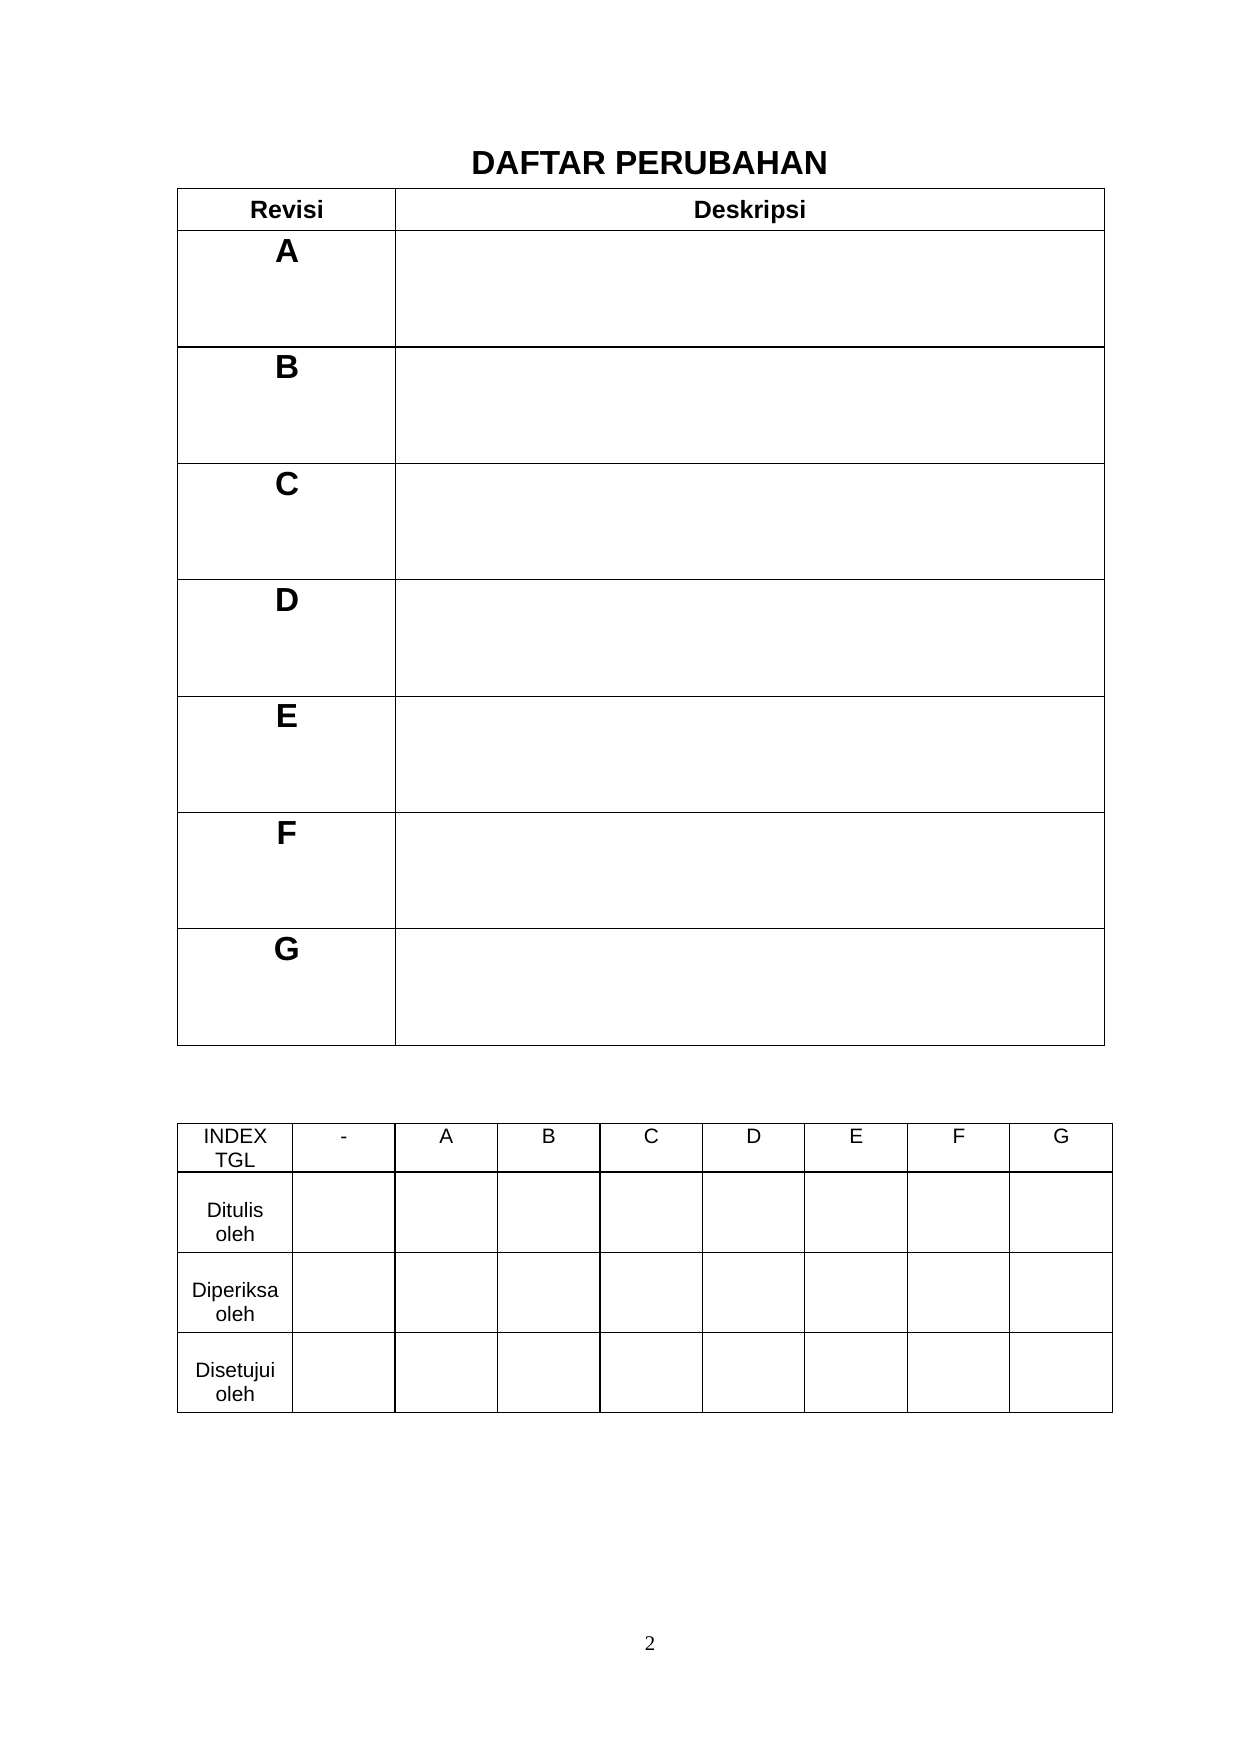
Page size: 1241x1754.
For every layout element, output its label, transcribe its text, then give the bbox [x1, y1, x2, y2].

table_cell [1010, 1173, 1112, 1252]
table_cell [805, 1253, 907, 1332]
table_cell [703, 1253, 804, 1332]
table_header A [396, 1124, 497, 1171]
table_header F [908, 1124, 1009, 1171]
table_cell [1010, 1333, 1112, 1412]
table_cell F [178, 813, 395, 928]
table_cell [396, 580, 1104, 696]
table_cell [498, 1173, 599, 1252]
table_cell [1010, 1253, 1112, 1332]
table_cell [601, 1253, 702, 1332]
table_cell [396, 231, 1104, 346]
title DAFTAR PERUBAHAN [177, 143, 1122, 182]
table_header D [703, 1124, 804, 1171]
table_cell Diperiksa oleh [178, 1253, 292, 1332]
table_cell [396, 1333, 497, 1412]
table_cell E [178, 697, 395, 812]
table_cell [396, 464, 1104, 579]
table_cell [293, 1333, 394, 1412]
table_header E [805, 1124, 907, 1171]
table_cell [396, 1253, 497, 1332]
table_header Revisi [178, 189, 395, 230]
table_cell Disetujui oleh [178, 1333, 292, 1412]
table_cell [908, 1173, 1009, 1252]
table_cell [498, 1253, 599, 1332]
table_cell [703, 1333, 804, 1412]
table_header C [601, 1124, 702, 1171]
table_cell [396, 348, 1104, 463]
table_header G [1010, 1124, 1112, 1171]
table_cell [601, 1173, 702, 1252]
table_cell A [178, 231, 395, 346]
table_cell [908, 1253, 1009, 1332]
table_cell [396, 929, 1104, 1044]
table_cell D [178, 580, 395, 696]
table_header INDEX TGL [178, 1124, 292, 1171]
table_cell [293, 1253, 394, 1332]
table_cell [601, 1333, 702, 1412]
table_cell [396, 697, 1104, 812]
table_cell C [178, 464, 395, 579]
table_cell [293, 1173, 394, 1252]
table_cell [396, 813, 1104, 928]
table_cell G [178, 929, 395, 1044]
table_header - [293, 1124, 394, 1171]
table_header B [498, 1124, 599, 1171]
table_cell [396, 1173, 497, 1252]
table_cell [908, 1333, 1009, 1412]
table_cell Ditulis oleh [178, 1173, 292, 1252]
table_cell [703, 1173, 804, 1252]
table_cell B [178, 348, 395, 463]
table_cell [805, 1333, 907, 1412]
table_header Deskripsi [396, 189, 1104, 230]
table_cell [805, 1173, 907, 1252]
table_cell [498, 1333, 599, 1412]
